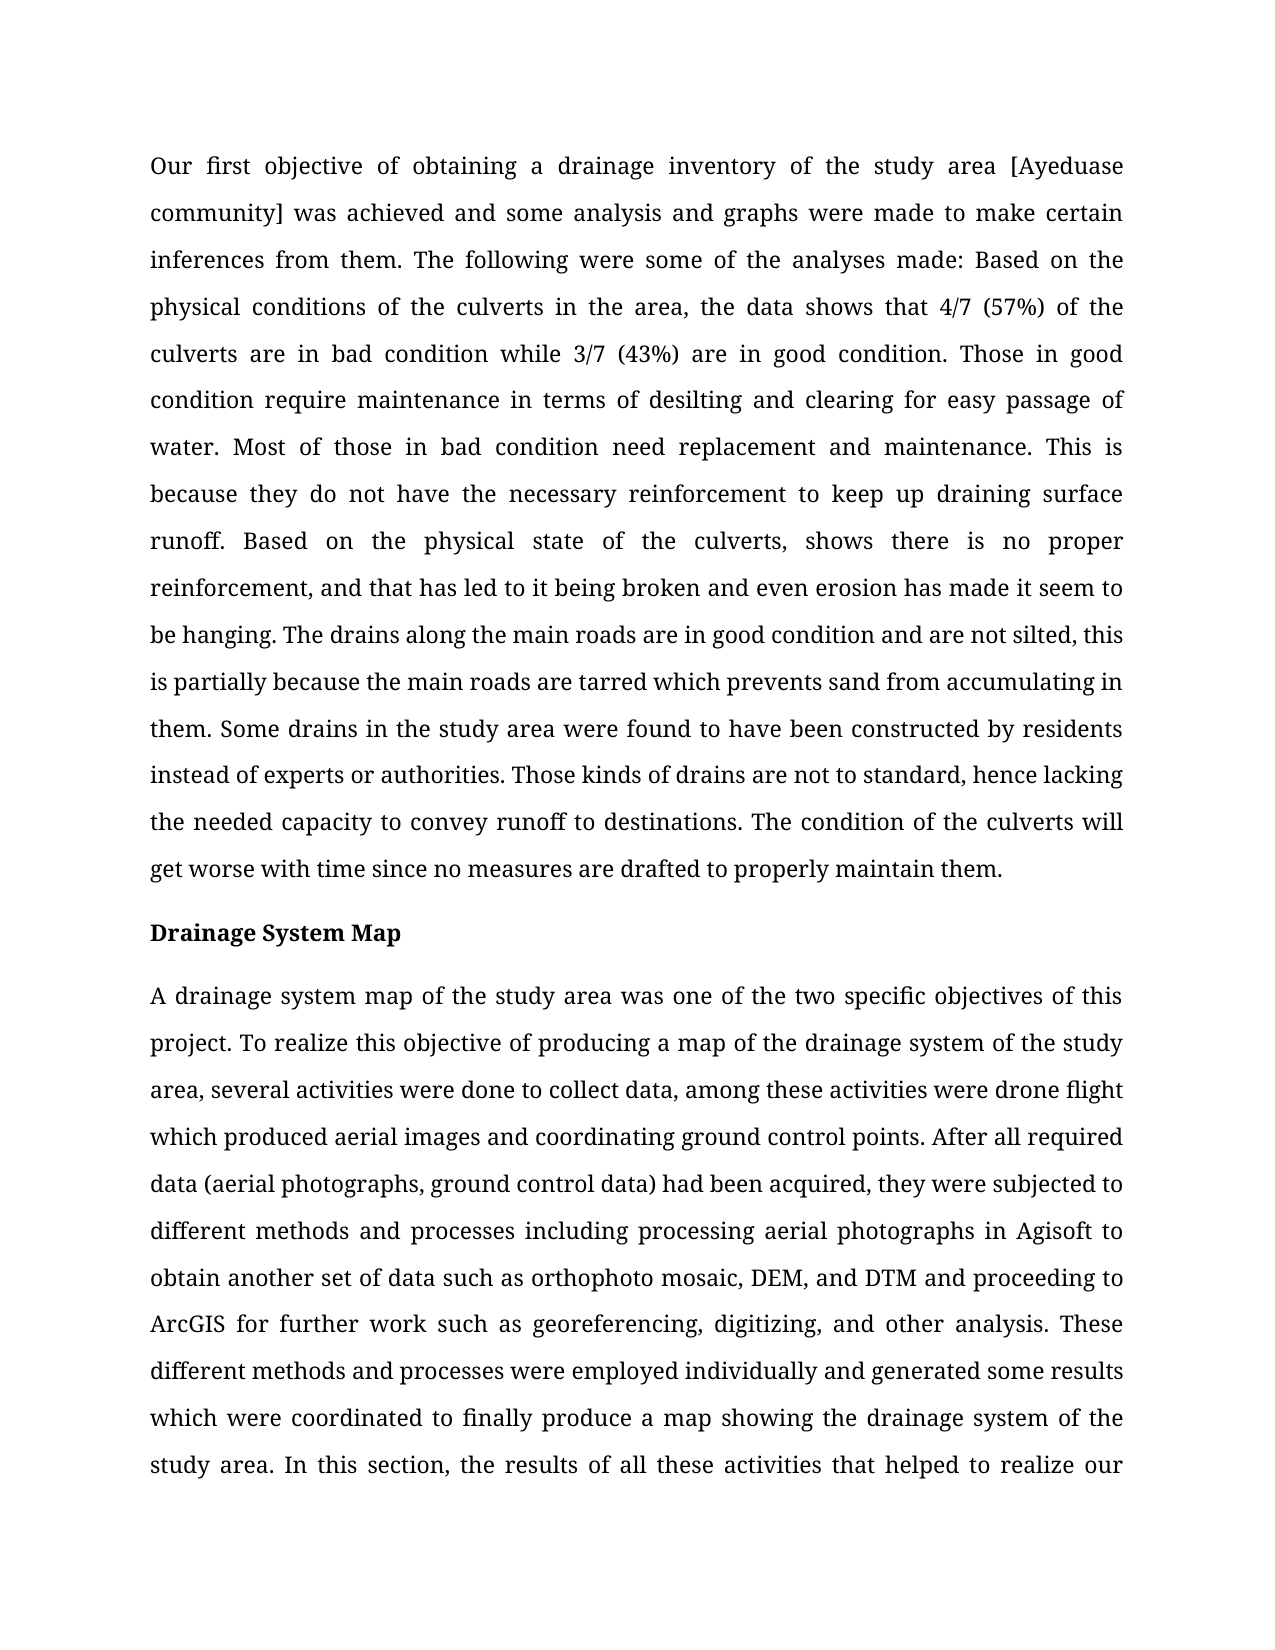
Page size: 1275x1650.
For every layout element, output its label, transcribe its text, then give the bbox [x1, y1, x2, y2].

text Our first objective of obtaining a drainage inventory of the study area [Ayeduase community] was achieved and some analysis and graphs were made to make certain inferences from them. The following were some of the analyses made: Based on the physical conditions of the culverts in the area, the data shows that 4/7 (57%) of the culverts are in bad condition while 3/7 (43%) are in good condition. Those in good condition require maintenance in terms of desilting and clearing for easy passage of water. Most of those in bad condition need replacement and maintenance. This is because they do not have the necessary reinforcement to keep up draining surface runoff. Based on the physical state of the culverts, shows there is no proper reinforcement, and that has led to it being broken and even erosion has made it seem to be hanging. The drains along the main roads are in good condition and are not silted, this is partially because the main roads are tarred which prevents sand from accumulating in them. Some drains in the study area were found to have been constructed by residents instead of experts or authorities. Those kinds of drains are not to standard, hence lacking the needed capacity to convey runoff to destinations. The condition of the culverts will get worse with time since no measures are drafted to properly maintain them. [150, 150, 1125, 884]
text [150, 980, 1125, 1480]
text Drainage System Map [150, 917, 1125, 948]
